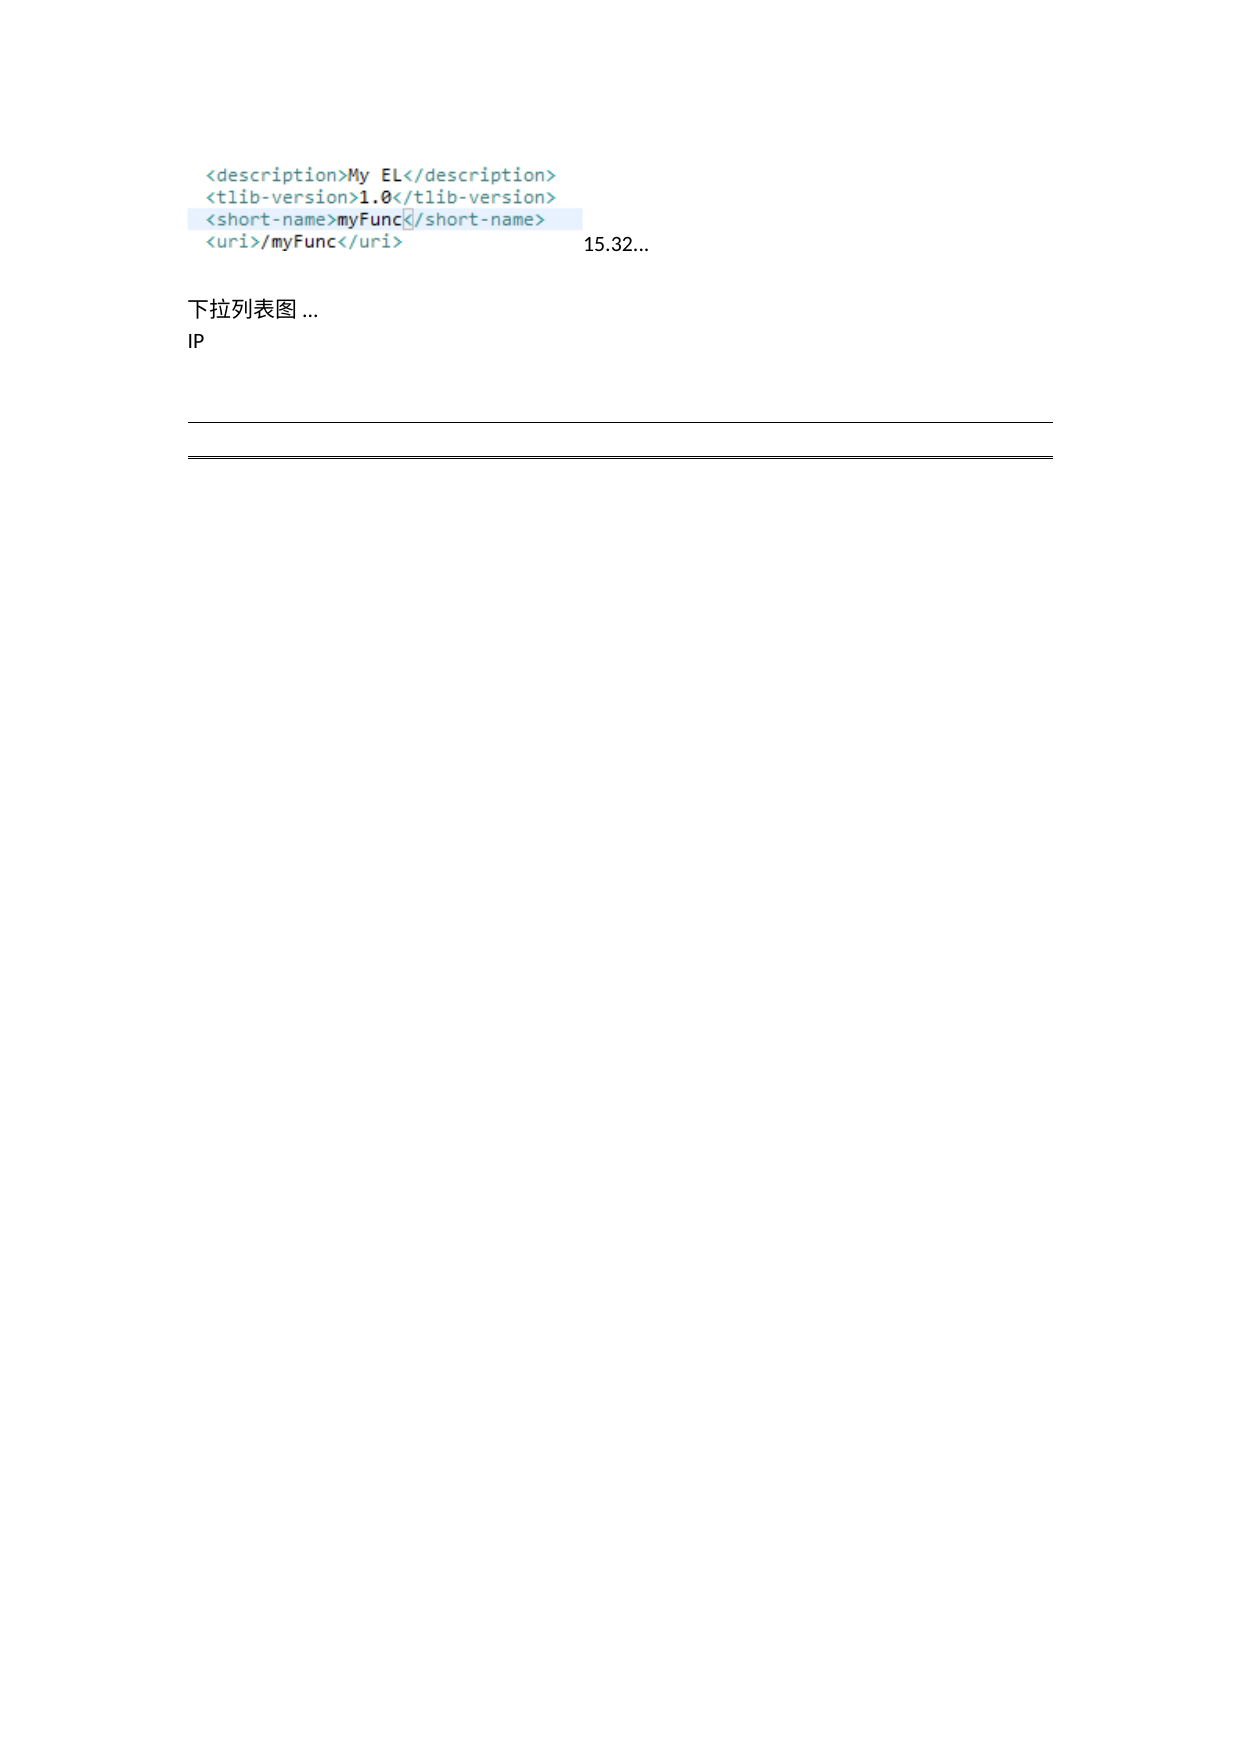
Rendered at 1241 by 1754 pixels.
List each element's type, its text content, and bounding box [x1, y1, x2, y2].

picture [187, 162, 583, 251]
text 下拉列表图 ... [187, 292, 1053, 324]
text IP [187, 324, 1053, 357]
